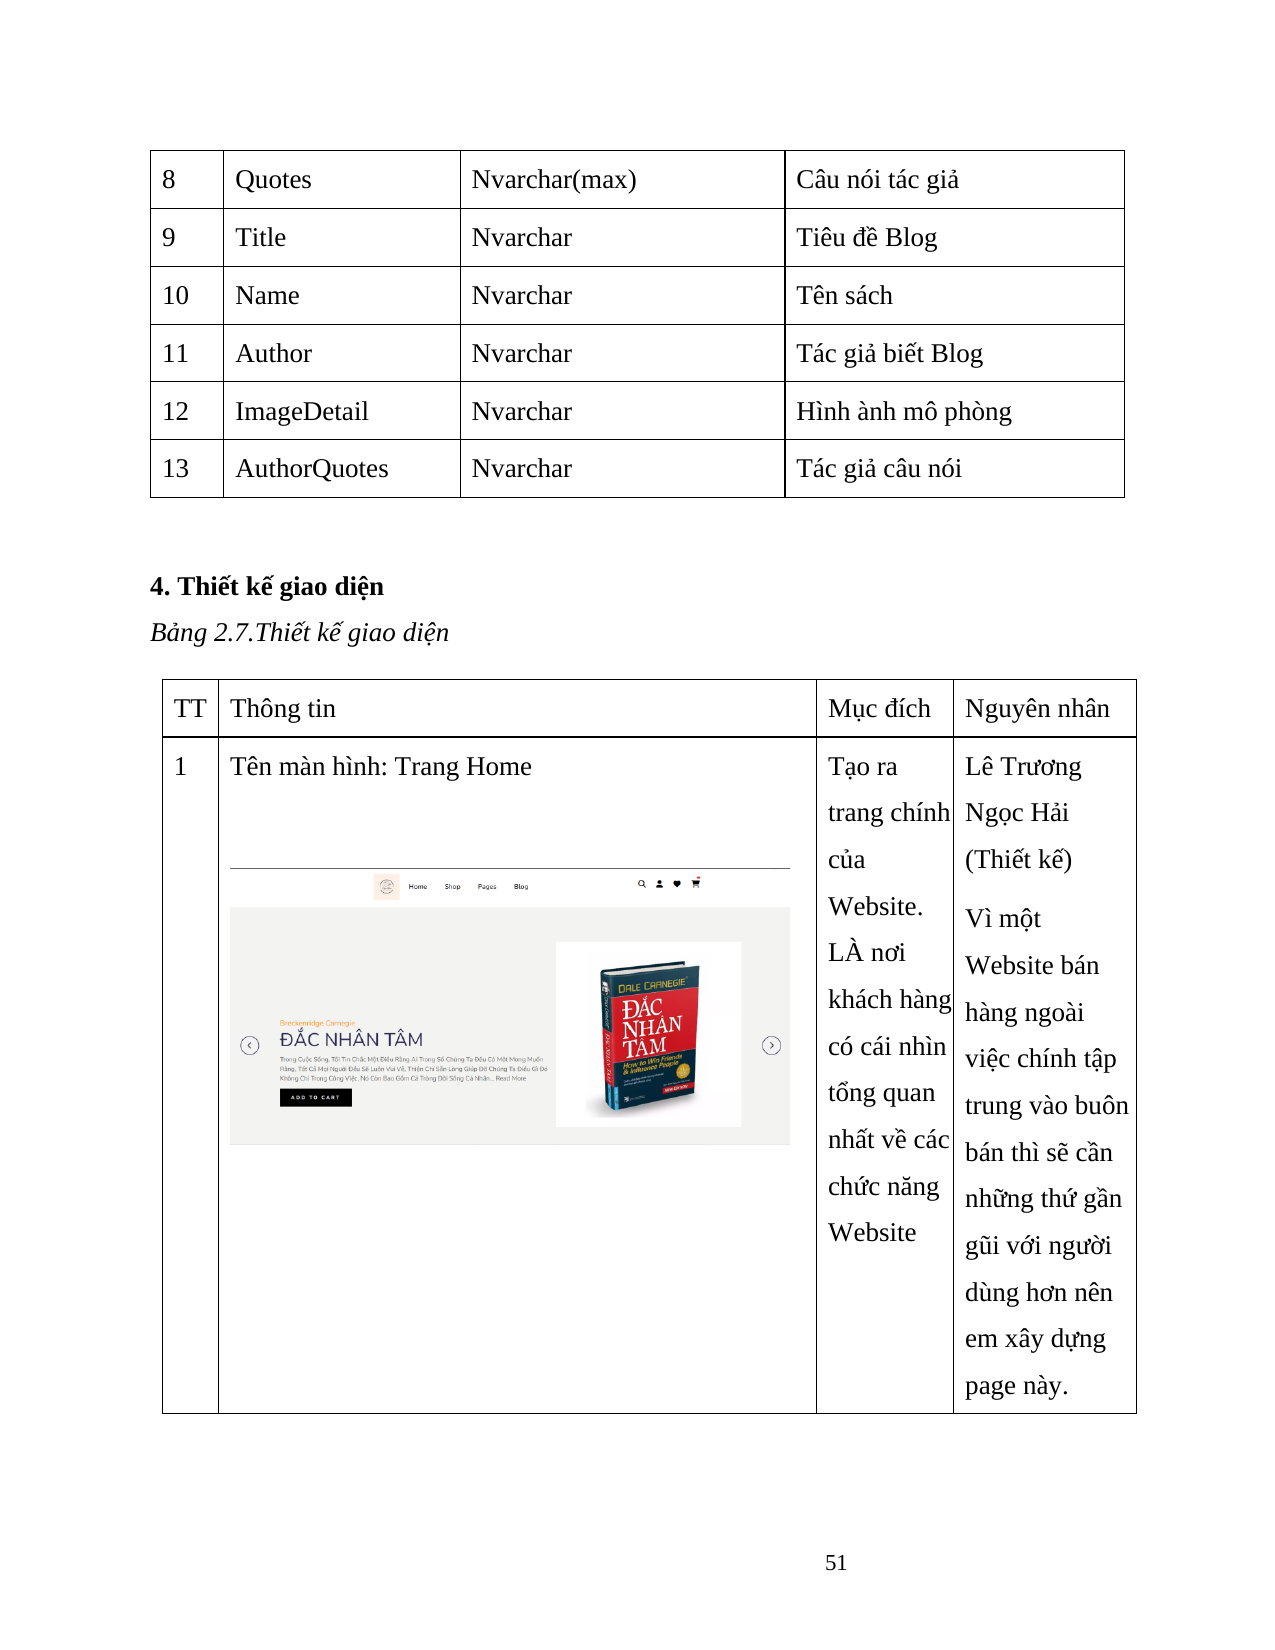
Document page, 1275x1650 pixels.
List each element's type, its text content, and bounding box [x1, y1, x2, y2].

table_cell Tác giả câu nói [786, 440, 1124, 497]
subtitle 4. Thiết kế giao diện [150, 569, 1125, 601]
table_cell AuthorQuotes [224, 440, 460, 497]
table_header Nguyên nhân [954, 680, 1136, 736]
table_cell 12 [151, 382, 223, 439]
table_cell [954, 738, 1136, 1413]
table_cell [219, 738, 816, 1413]
table_cell Tiêu đề Blog [786, 209, 1124, 266]
table_cell Quotes [224, 151, 460, 208]
table_cell 9 [151, 209, 223, 266]
table_cell Title [224, 209, 460, 266]
table_header Mục đích [817, 680, 953, 736]
table_cell Nvarchar [461, 209, 784, 266]
table_cell Tác giả biết Blog [786, 325, 1124, 381]
table_cell Nvarchar [461, 267, 784, 323]
table_cell Name [224, 267, 460, 323]
table_cell Nvarchar [461, 440, 784, 497]
table_cell Hình ành mô phòng [786, 382, 1124, 439]
table_header Thông tin [219, 680, 816, 736]
table_cell Nvarchar [461, 382, 784, 439]
table_cell Author [224, 325, 460, 381]
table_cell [817, 738, 953, 1413]
table_cell 1 [163, 738, 218, 1413]
table_cell Câu nói tác giả [786, 151, 1124, 208]
table_cell 13 [151, 440, 223, 497]
table_cell 11 [151, 325, 223, 381]
table_cell Nvarchar [461, 325, 784, 381]
table_cell Tên sách [786, 267, 1124, 323]
text Bảng 2.7.Thiết kế giao diện [150, 616, 1125, 647]
picture [230, 868, 791, 1145]
table_cell ImageDetail [224, 382, 460, 439]
table_cell 8 [151, 151, 223, 208]
table_cell 10 [151, 267, 223, 323]
table_cell Nvarchar(max) [461, 151, 784, 208]
table_header TT [163, 680, 218, 736]
